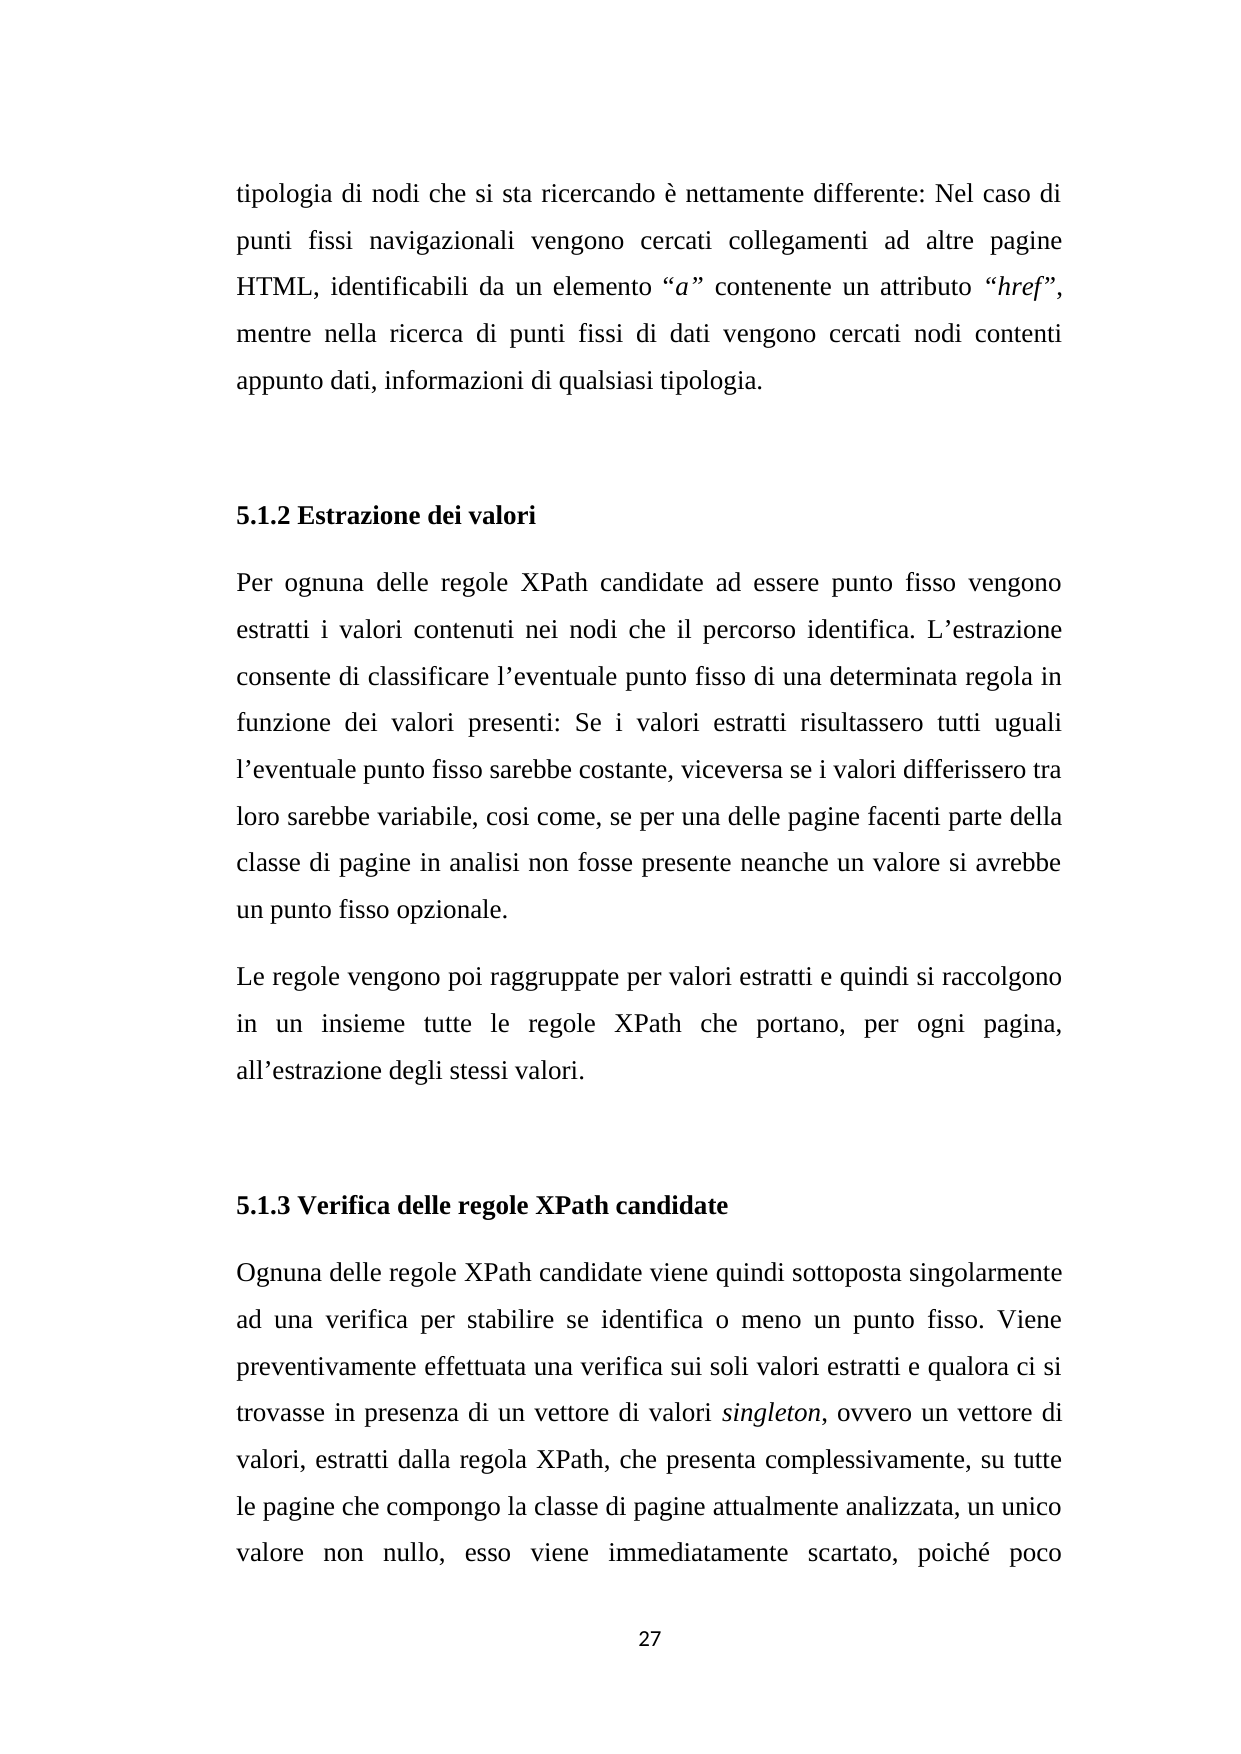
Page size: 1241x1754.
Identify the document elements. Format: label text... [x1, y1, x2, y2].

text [236, 177, 1063, 395]
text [236, 1256, 1063, 1567]
text 5.1.3 Verifica delle regole XPath candidate [236, 1189, 1063, 1220]
text 5.1.2 Estrazione dei valori [236, 499, 1063, 530]
text Le regole vengono poi raggruppate per valori estratti e quindi si raccolgono in un insieme tutte le regole XPath che portano, per ogni pagina, all’estrazione degli stessi valori. [236, 961, 1063, 1085]
text Per ognuna delle regole XPath candidate ad essere punto fisso vengono estratti i valori contenuti nei nodi che il percorso identifica. L’estrazione consente di classificare l’eventuale punto fisso di una determinata regola in funzione dei valori presenti: Se i valori estratti risultassero tutti uguali l’eventuale punto fisso sarebbe costante, viceversa se i valori differissero tra loro sarebbe variabile, cosi come, se per una delle pagine facenti parte della classe di pagine in analisi non fosse presente neanche un valore si avrebbe un punto fisso opzionale. [236, 566, 1063, 924]
